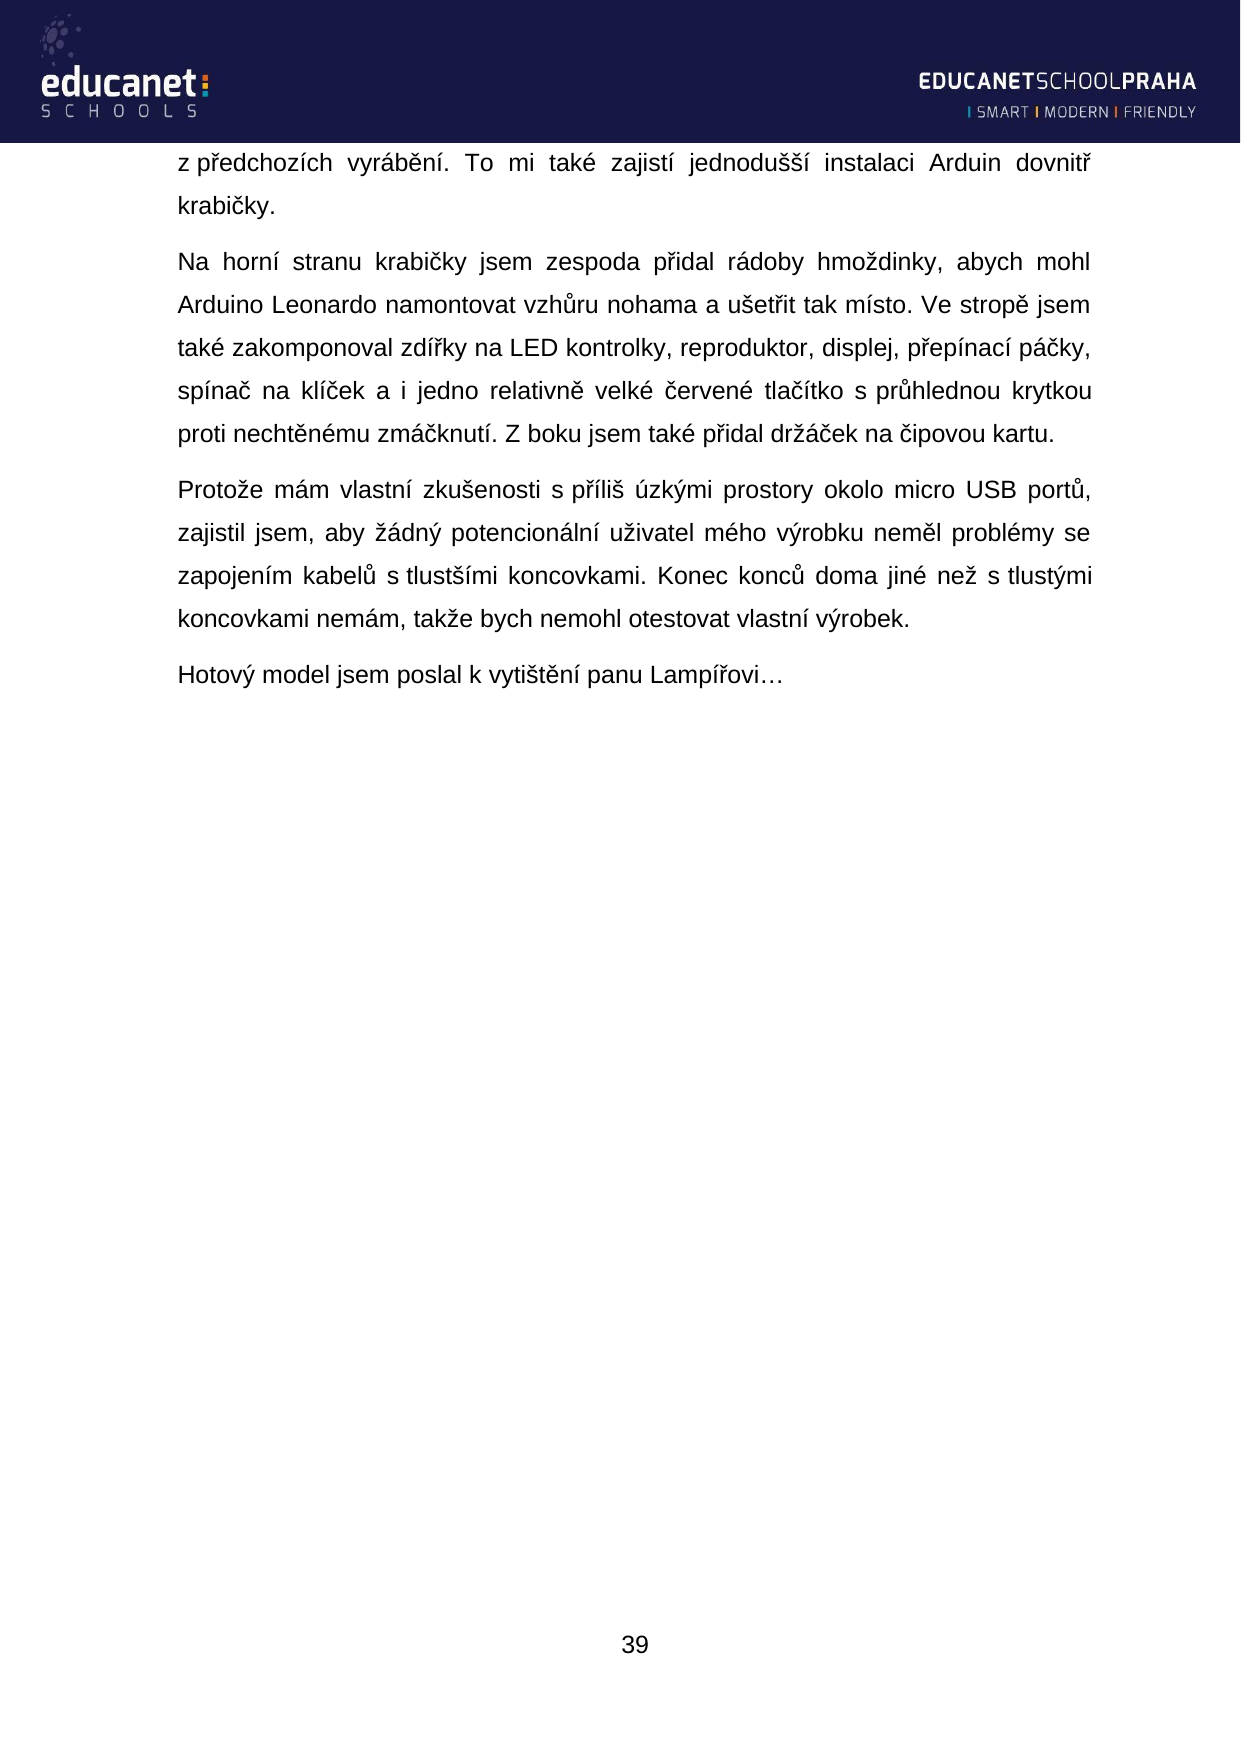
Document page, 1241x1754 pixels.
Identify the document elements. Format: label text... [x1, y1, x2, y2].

text Protože mám vlastní zkušenosti s příliš úzkými prostory okolo micro USB portů, zajistil jsem, aby žádný potencionální uživatel mého výrobku neměl problémy se zapojením kabelů s tlustšími koncovkami. Konec konců doma jiné než s tlustými koncovkami nemám, takže bych nemohl otestovat vlastní výrobek. [177, 474, 1092, 633]
picture [0, 0, 1241, 143]
text Hotový model jsem poslal k vytištění panu Lampířovi… [177, 659, 1092, 688]
text Na horní stranu krabičky jsem zespoda přidal rádoby hmoždinky, abych mohl Arduino Leonardo namontovat vzhůru nohama a ušetřit tak místo. Ve stropě jsem také zakomponoval zdířky na LED kontrolky, reproduktor, displej, přepínací páčky, spínač na klíček a i jedno relativně velké červené tlačítko s průhlednou krytkou proti nechtěnému zmáčknutí. Z boku jsem také přidal držáček na čipovou kartu. [177, 246, 1092, 448]
